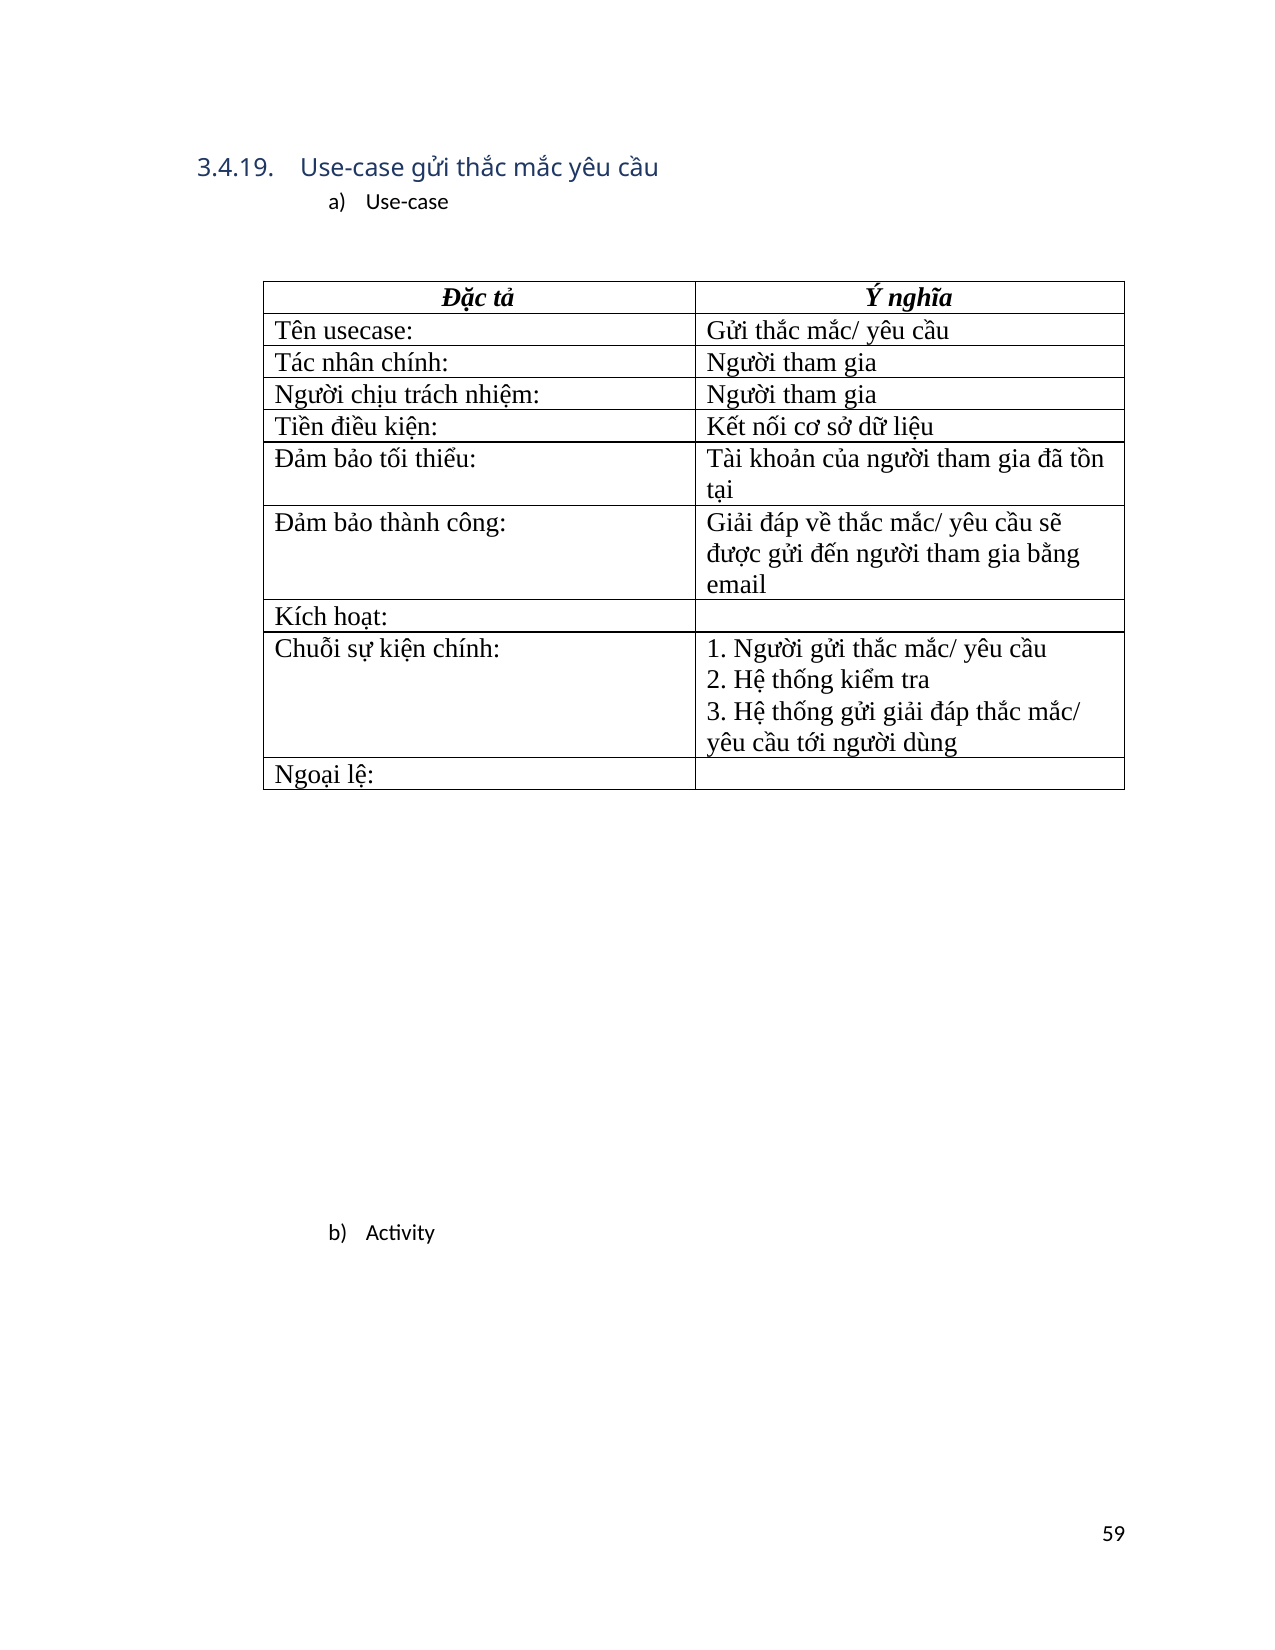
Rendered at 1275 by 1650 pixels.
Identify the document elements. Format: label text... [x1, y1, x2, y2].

table_cell Tác nhân chính: [264, 346, 695, 377]
list Use-case [328, 187, 1125, 215]
table_cell Người tham gia [696, 378, 1124, 409]
table_cell Tài khoản của người tham gia đã tồn tại [696, 443, 1124, 505]
subtitle Use-case gửi thắc mắc yêu cầu [197, 150, 1125, 184]
table_cell Gửi thắc mắc/ yêu cầu [696, 314, 1124, 345]
table_cell Tên usecase: [264, 314, 695, 345]
list Activity [328, 1218, 1125, 1246]
table_cell Người tham gia [696, 346, 1124, 377]
table_cell Tiền điều kiện: [264, 410, 695, 441]
table_cell Người chịu trách nhiệm: [264, 378, 695, 409]
table_cell Chuỗi sự kiện chính: [264, 633, 695, 757]
table_header Ý nghĩa [696, 282, 1124, 313]
table_cell Đảm bảo thành công: [264, 506, 695, 599]
table_cell [696, 758, 1124, 789]
table_cell 1. Người gửi thắc mắc/ yêu cầu 2. Hệ thống kiểm tra 3. Hệ thống gửi giải đáp thắc mắc/ yêu cầu tới người dùng [696, 633, 1124, 757]
table_cell Kích hoạt: [264, 600, 695, 631]
table_cell Đảm bảo tối thiểu: [264, 443, 695, 505]
table_cell Kết nối cơ sở dữ liệu [696, 410, 1124, 441]
table_cell Ngoại lệ: [264, 758, 695, 789]
table_cell Giải đáp về thắc mắc/ yêu cầu sẽ được gửi đến người tham gia bằng email [696, 506, 1124, 599]
table_cell [696, 600, 1124, 631]
table_header Đặc tả [264, 282, 695, 313]
